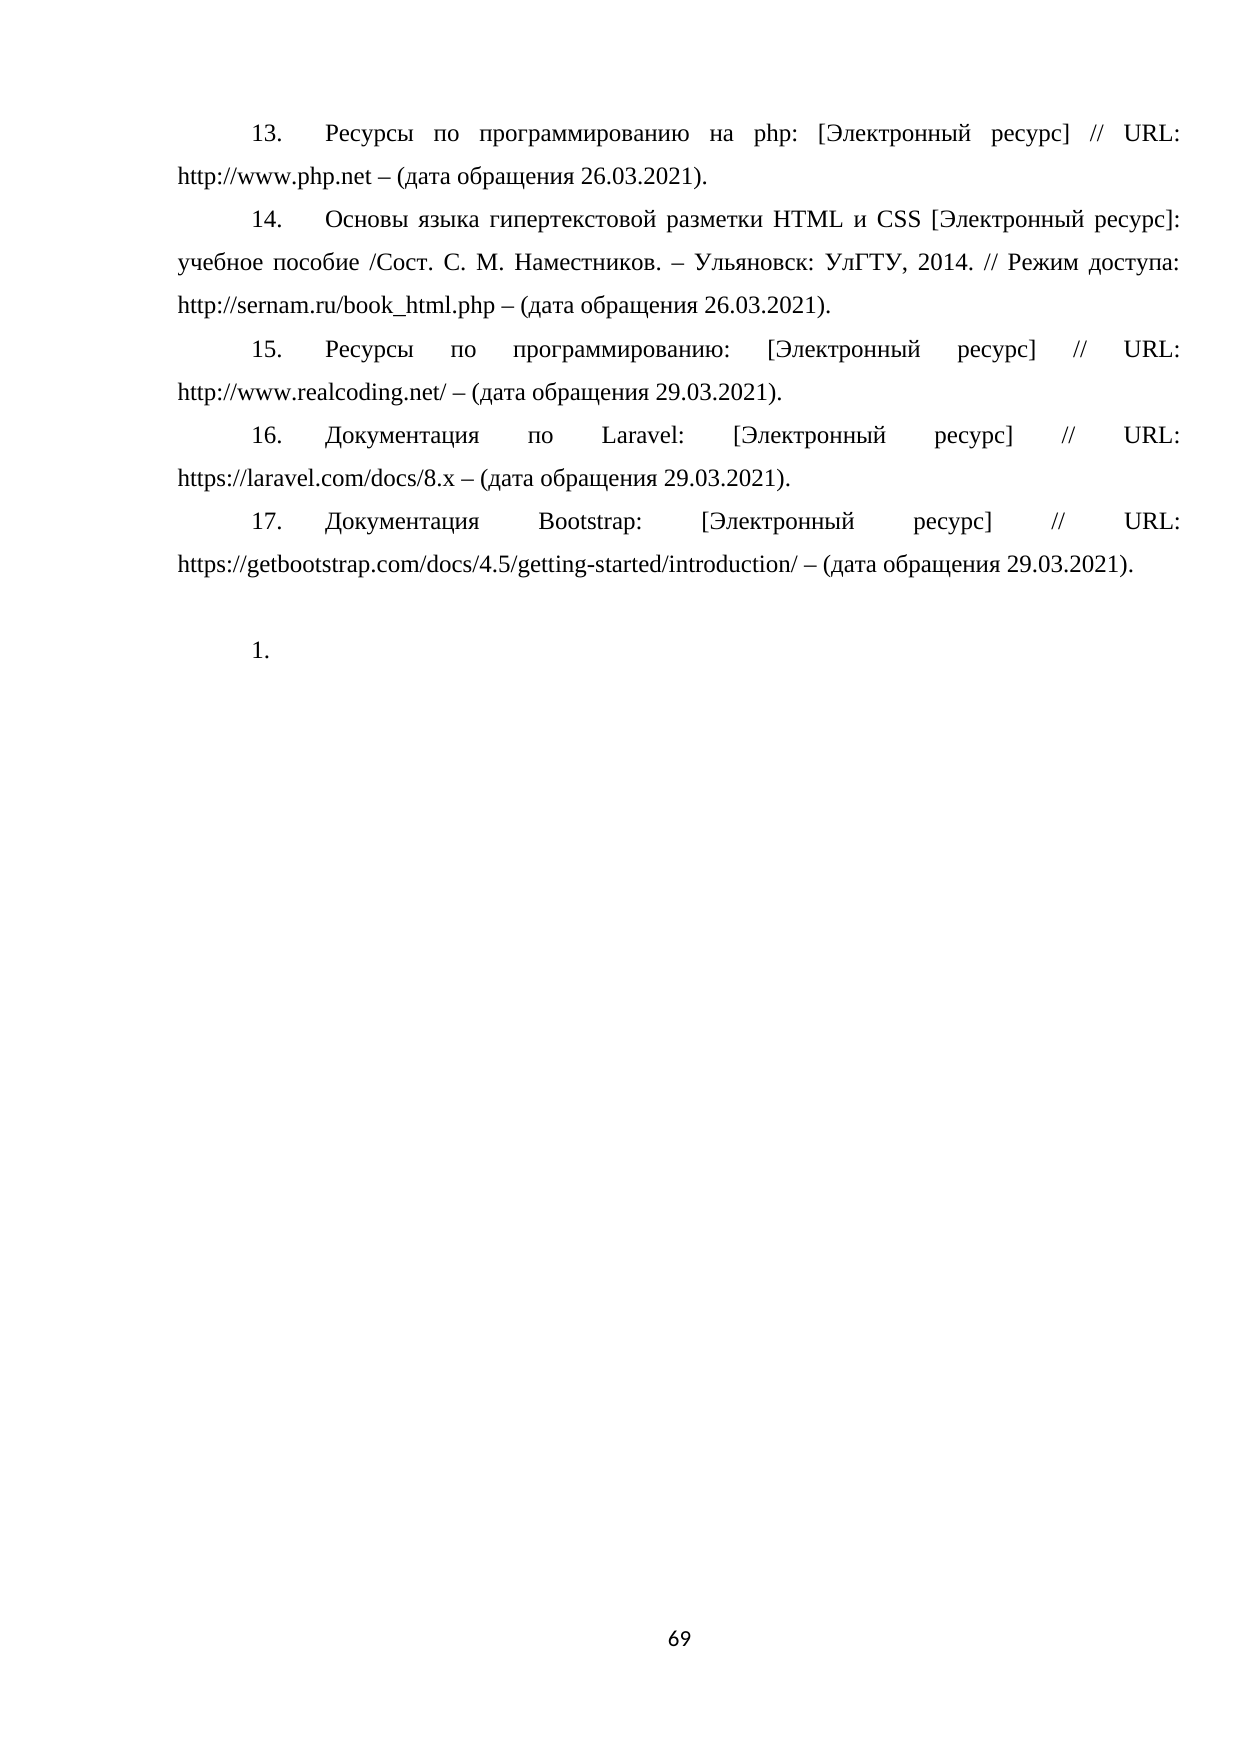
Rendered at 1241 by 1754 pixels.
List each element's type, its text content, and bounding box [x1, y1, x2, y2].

list Ресурсы по программированию на php: [Электронный ресурс] // URL: http://www.php.net – (дата обращения 26.03.2021). [177, 118, 1181, 190]
list Документация Bootstrap: [Электронный ресурс] // URL: https://getbootstrap.com/docs/4.5/getting-started/introduction/ – (дата обращения 29.03.2021). [177, 506, 1181, 578]
list Основы языка гипертекстовой разметки HTML и CSS [Электронный ресурс]: учебное пособие /Сост. С. М. Наместников. – Ульяновск: УлГТУ, 2014. // Режим доступа: http://sernam.ru/book_html.php – (дата обращения 26.03.2021). [177, 204, 1181, 319]
list Документация по Laravel: [Электронный ресурс] // URL: https://laravel.com/docs/8.x – (дата обращения 29.03.2021). [177, 420, 1181, 492]
list Ресурсы по программированию: [Электронный ресурс] // URL: http://www.realcoding.net/ – (дата обращения 29.03.2021). [177, 334, 1181, 406]
